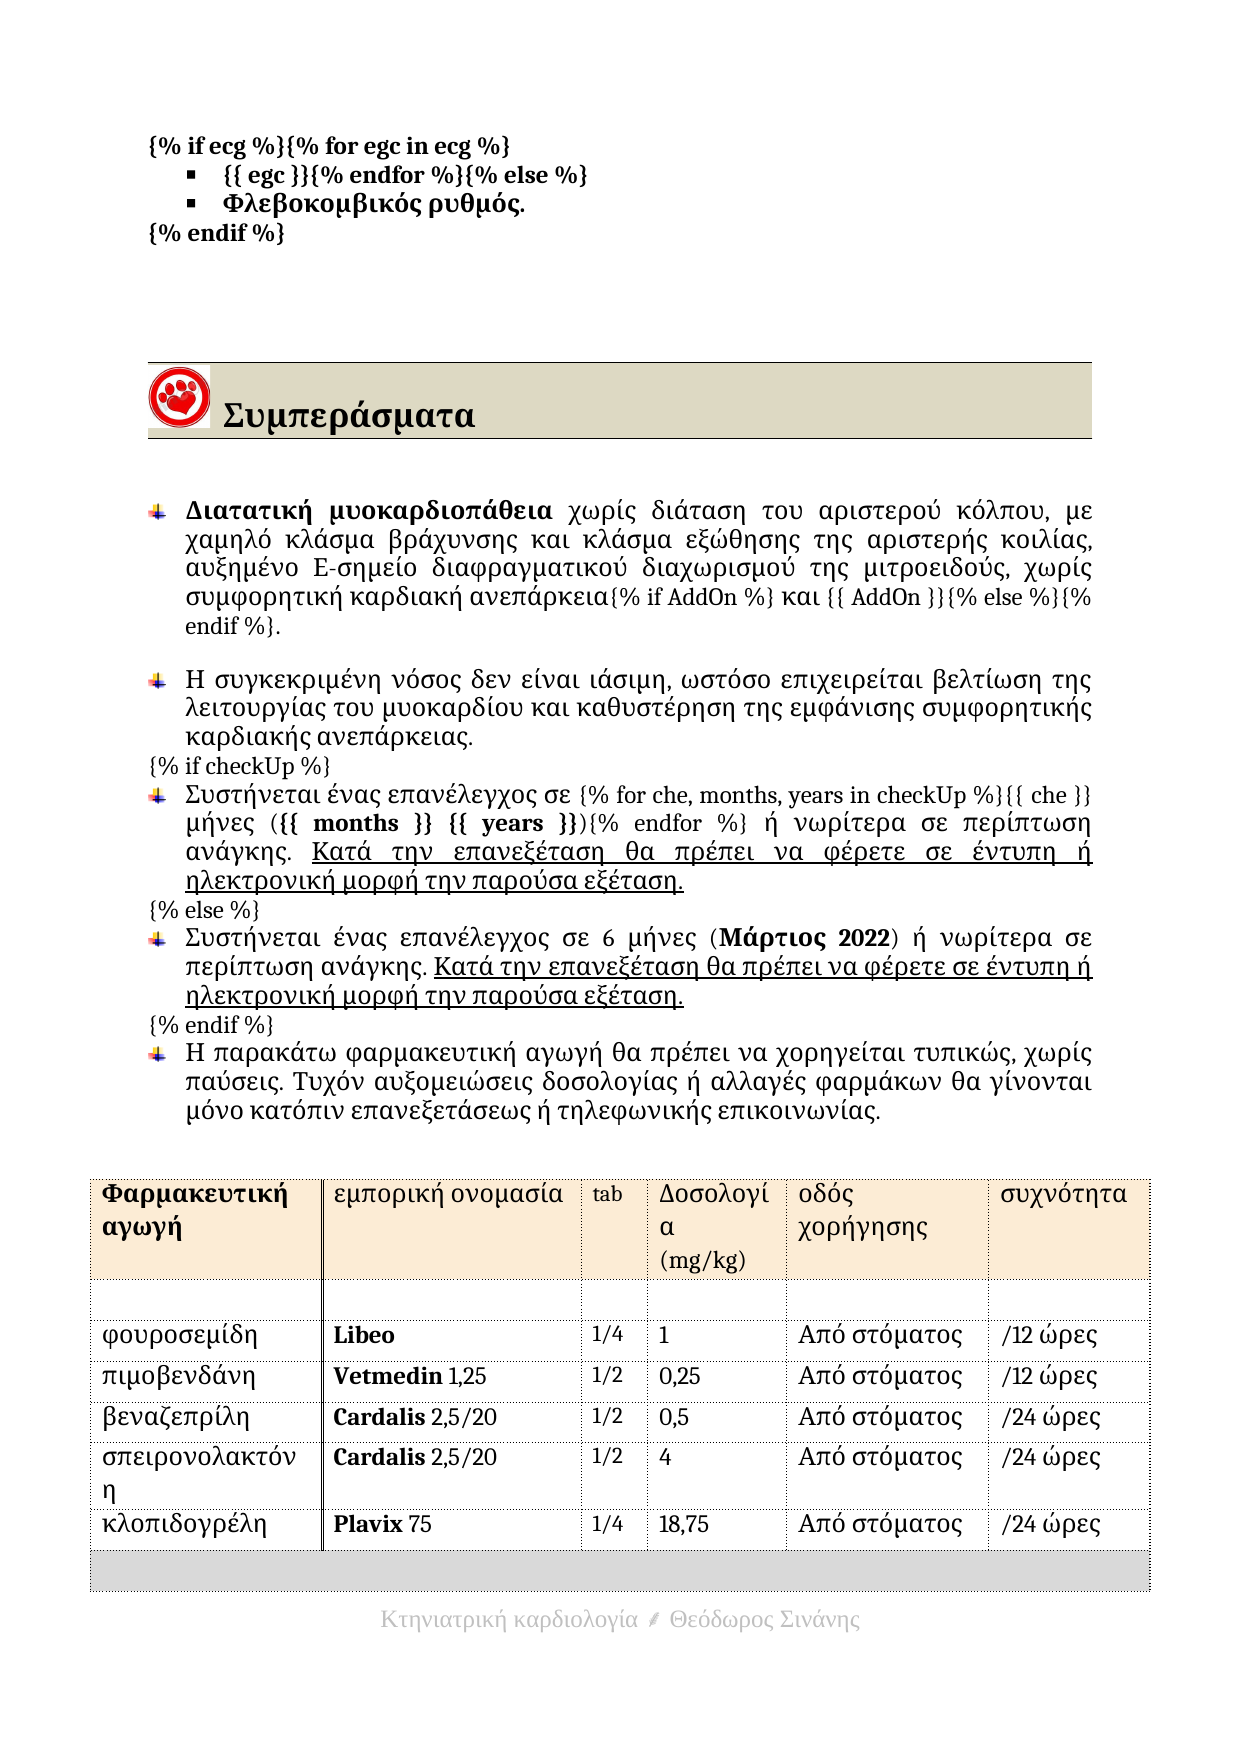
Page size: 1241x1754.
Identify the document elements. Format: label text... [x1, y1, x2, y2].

list Συστήνεται ένας επανέλεγχος σε 6 μήνες (Μάρτιος 2022) ή νωρίτερα σε περίπτωση ανάγκης. Κατά την επανεξέταση θα πρέπει να φέρετε σε έντυπη ή ηλεκτρονική μορφή την παρούσα εξέταση. [148, 924, 1092, 1011]
table_cell 1/4 [581, 1320, 648, 1361]
text {% else %} [148, 896, 1092, 924]
table_cell Από στόματος [787, 1442, 989, 1509]
table_cell 1 [648, 1320, 787, 1361]
table_cell Plavix 75 [324, 1509, 581, 1550]
table_cell πιμοβενδάνη [90, 1361, 321, 1402]
table_cell /24 ώρες [989, 1509, 1150, 1550]
text {% if ecg %}{% for egc in ecg %} [148, 132, 1092, 161]
table_cell /24 ώρες [989, 1402, 1150, 1442]
text {% endif %} [148, 218, 1092, 247]
text {% if checkUp %} [148, 752, 1092, 781]
table_cell 4 [648, 1442, 787, 1509]
table_cell 0,5 [648, 1402, 787, 1442]
table_cell [90, 1279, 321, 1320]
table_cell [648, 1279, 787, 1320]
subtitle Συμπεράσματα [148, 363, 1092, 438]
table_header Φαρμακευτική αγωγή [90, 1179, 321, 1279]
picture [148, 1045, 166, 1062]
list Η συγκεκριμένη νόσος δεν είναι ιάσιμη, ωστόσο επιχειρείται βελτίωση της λειτουργίας του μυοκαρδίου και καθυστέρηση της εμφάνισης συμφορητικής καρδιακής ανεπάρκειας. [148, 666, 1092, 752]
list Φλεβοκομβικός ρυθμός. [185, 190, 1092, 218]
table_cell [90, 1550, 1150, 1591]
table_cell Cardalis 2,5/20 [324, 1442, 581, 1509]
table_cell 1/2 [581, 1442, 648, 1509]
table_cell κλοπιδογρέλη [90, 1509, 321, 1550]
table_cell 1/2 [581, 1402, 648, 1442]
picture [148, 502, 166, 520]
table_cell φουροσεμίδη [90, 1320, 321, 1361]
picture [148, 786, 166, 804]
table_header οδός χορήγησης [787, 1179, 989, 1279]
table_cell Από στόματος [787, 1361, 989, 1402]
table_cell /24 ώρες [989, 1442, 1150, 1509]
table_header εμπορική ονομασία [322, 1179, 581, 1279]
table_cell Libeo [324, 1320, 581, 1361]
table_cell 1/4 [581, 1509, 648, 1550]
table_cell Από στόματος [787, 1320, 989, 1361]
list {{ egc }}{% endfor %}{% else %} [185, 161, 1092, 190]
table_header Δοσολογία (mg/kg) [648, 1179, 787, 1279]
table_cell /12 ώρες [989, 1361, 1150, 1402]
table_cell Vetmedin 1,25 [324, 1361, 581, 1402]
table_cell [787, 1279, 989, 1320]
list Συστήνεται ένας επανέλεγχος σε {% for che, months, years in checkUp %}{{ che }} μήνες ({{ months }} {{ years }}){% endfor %} ή νωρίτερα σε περίπτωση ανάγκης. Κατά την επανεξέταση θα πρέπει να φέρετε σε έντυπη ή ηλεκτρονική μορφή την παρούσα εξέταση. [148, 781, 1092, 896]
table_cell 0,25 [648, 1361, 787, 1402]
list Διατατική μυοκαρδιοπάθεια χωρίς διάταση του αριστερού κόλπου, με χαμηλό κλάσμα βράχυνσης και κλάσμα εξώθησης της αριστερής κοιλίας, αυξημένο Ε-σημείο διαφραγματικού διαχωρισμού της μιτροειδούς, χωρίς συμφορητική καρδιακή ανεπάρκεια{% if AddOn %} και {{ AddOn }}{% else %}{% endif %}. [148, 497, 1092, 641]
table_cell βεναζεπρίλη [90, 1402, 321, 1442]
table_cell 1/2 [581, 1361, 648, 1402]
table_cell /12 ώρες [989, 1320, 1150, 1361]
picture [148, 671, 166, 689]
text {% endif %} [148, 1011, 1092, 1039]
table_cell Από στόματος [787, 1402, 989, 1442]
table_cell [324, 1279, 581, 1320]
picture [147, 365, 211, 428]
table_cell Cardalis 2,5/20 [324, 1402, 581, 1442]
table_cell σπειρονολακτόνη [90, 1442, 321, 1509]
list Η παρακάτω φαρμακευτική αγωγή θα πρέπει να χορηγείται τυπικώς, χωρίς παύσεις. Τυχόν αυξομειώσεις δοσολογίας ή αλλαγές φαρμάκων θα γίνονται μόνο κατόπιν επανεξετάσεως ή τηλεφωνικής επικοινωνίας. [148, 1039, 1092, 1126]
table_cell [581, 1279, 648, 1320]
table_header συχνότητα [989, 1179, 1150, 1279]
table_header tab [581, 1179, 648, 1279]
table_cell 18,75 [648, 1509, 787, 1550]
picture [148, 930, 166, 947]
table_cell [989, 1279, 1150, 1320]
table_cell Από στόματος [787, 1509, 989, 1550]
